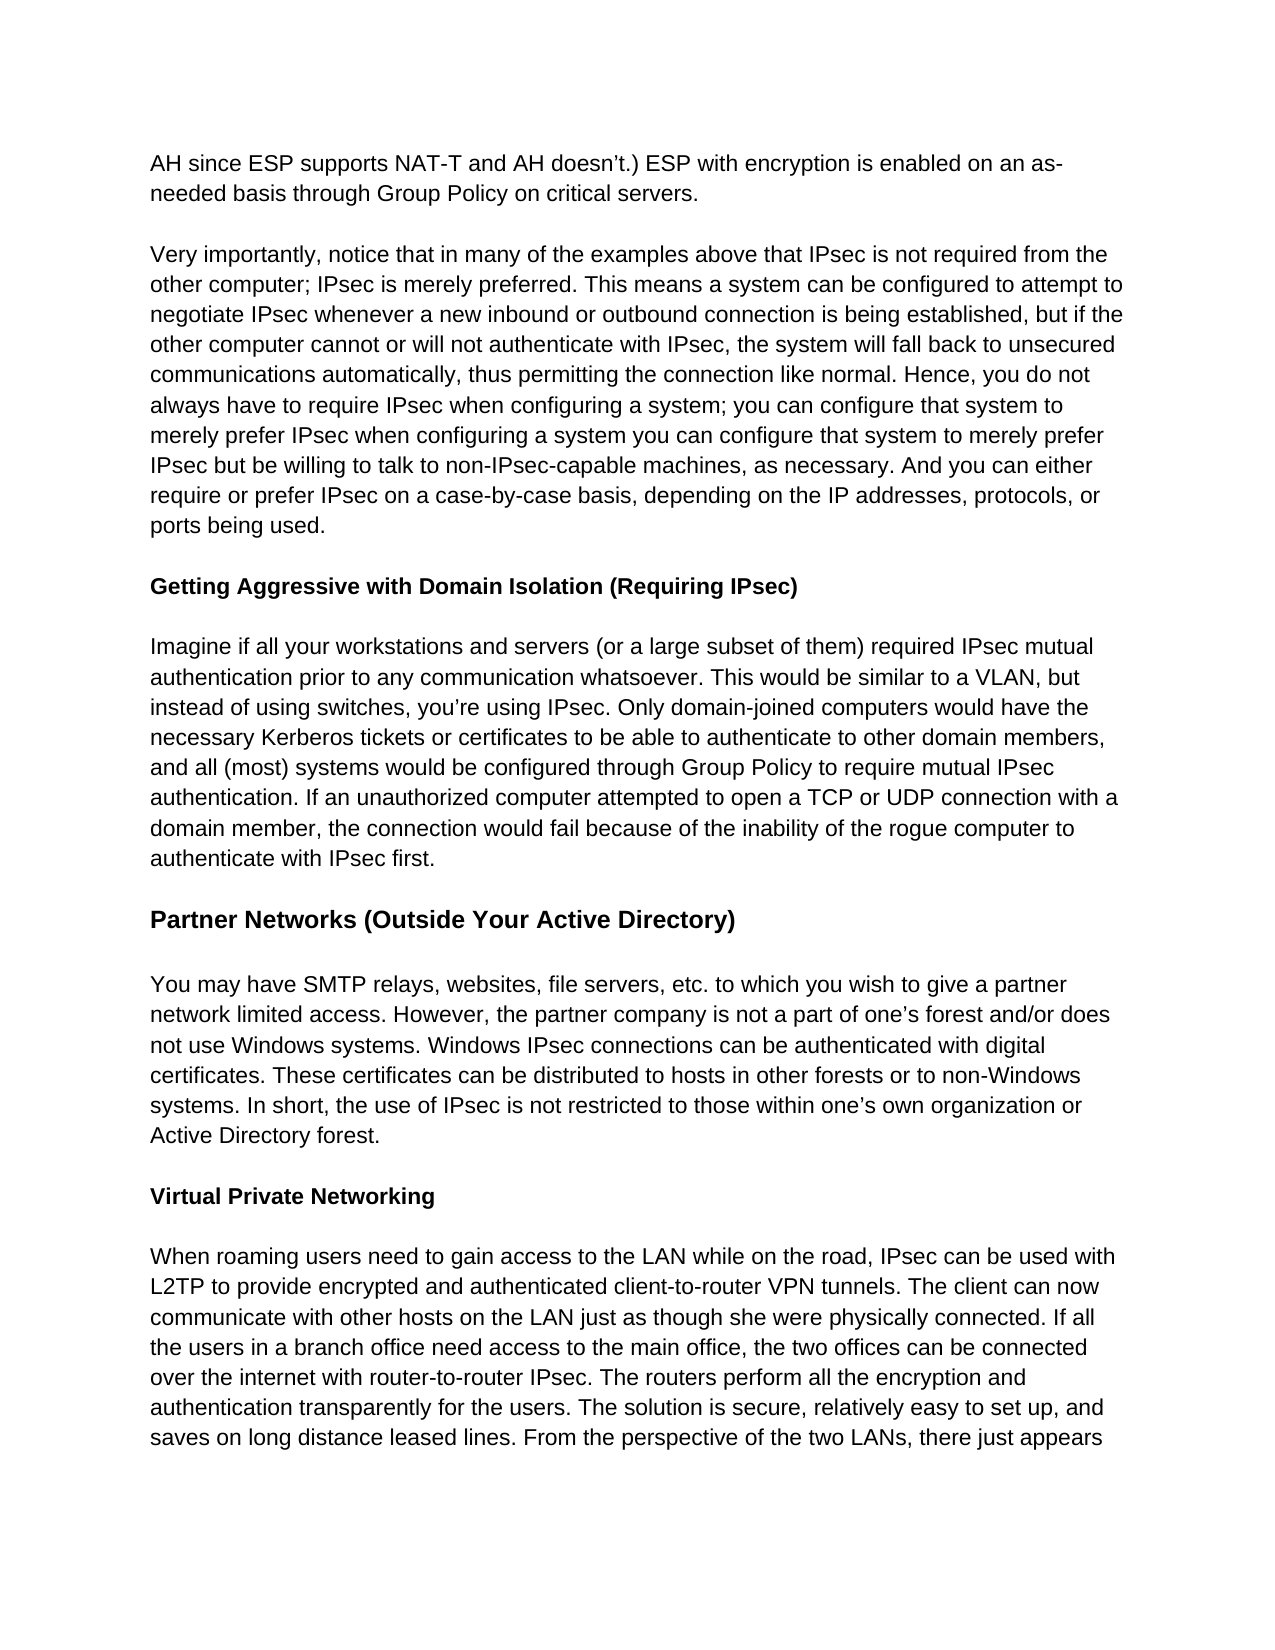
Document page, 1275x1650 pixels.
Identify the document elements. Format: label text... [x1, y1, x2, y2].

text Virtual Private Networking [150, 1183, 1125, 1209]
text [150, 150, 1125, 207]
text Getting Aggressive with Domain Isolation (Requiring IPsec) [150, 573, 1125, 599]
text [150, 1243, 1125, 1451]
text Partner Networks (Outside Your Active Directory) [150, 905, 1125, 934]
text Imagine if all your workstations and servers (or a large subset of them) required IPsec mutual authentication prior to any communication whatsoever. This would be similar to a VLAN, but instead of using switches, you’re using IPsec. Only domain-joined computers would have the necessary Kerberos tickets or certificates to be able to authenticate to other domain members, and all (most) systems would be configured through Group Policy to require mutual IPsec authentication. If an unauthorized computer attempted to open a TCP or UDP connection with a domain member, the connection would fail because of the inability of the rogue computer to authenticate with IPsec first. [150, 633, 1125, 871]
text Very importantly, notice that in many of the examples above that IPsec is not required from the other computer; IPsec is merely preferred. This means a system can be configured to attempt to negotiate IPsec whenever a new inbound or outbound connection is being established, but if the other computer cannot or will not authenticate with IPsec, the system will fall back to unsecured communications automatically, thus permitting the connection like normal. Hence, you do not always have to require IPsec when configuring a system; you can configure that system to merely prefer IPsec when configuring a system you can configure that system to merely prefer IPsec but be willing to talk to non-IPsec-capable machines, as necessary. And you can either require or prefer IPsec on a case-by-case basis, depending on the IP addresses, protocols, or ports being used. [150, 241, 1125, 539]
text You may have SMTP relays, websites, file servers, etc. to which you wish to give a partner network limited access. However, the partner company is not a part of one’s forest and/or does not use Windows systems. Windows IPsec connections can be authenticated with digital certificates. These certificates can be distributed to hosts in other forests or to non-Windows systems. In short, the use of IPsec is not restricted to those within one’s own organization or Active Directory forest. [150, 971, 1125, 1149]
